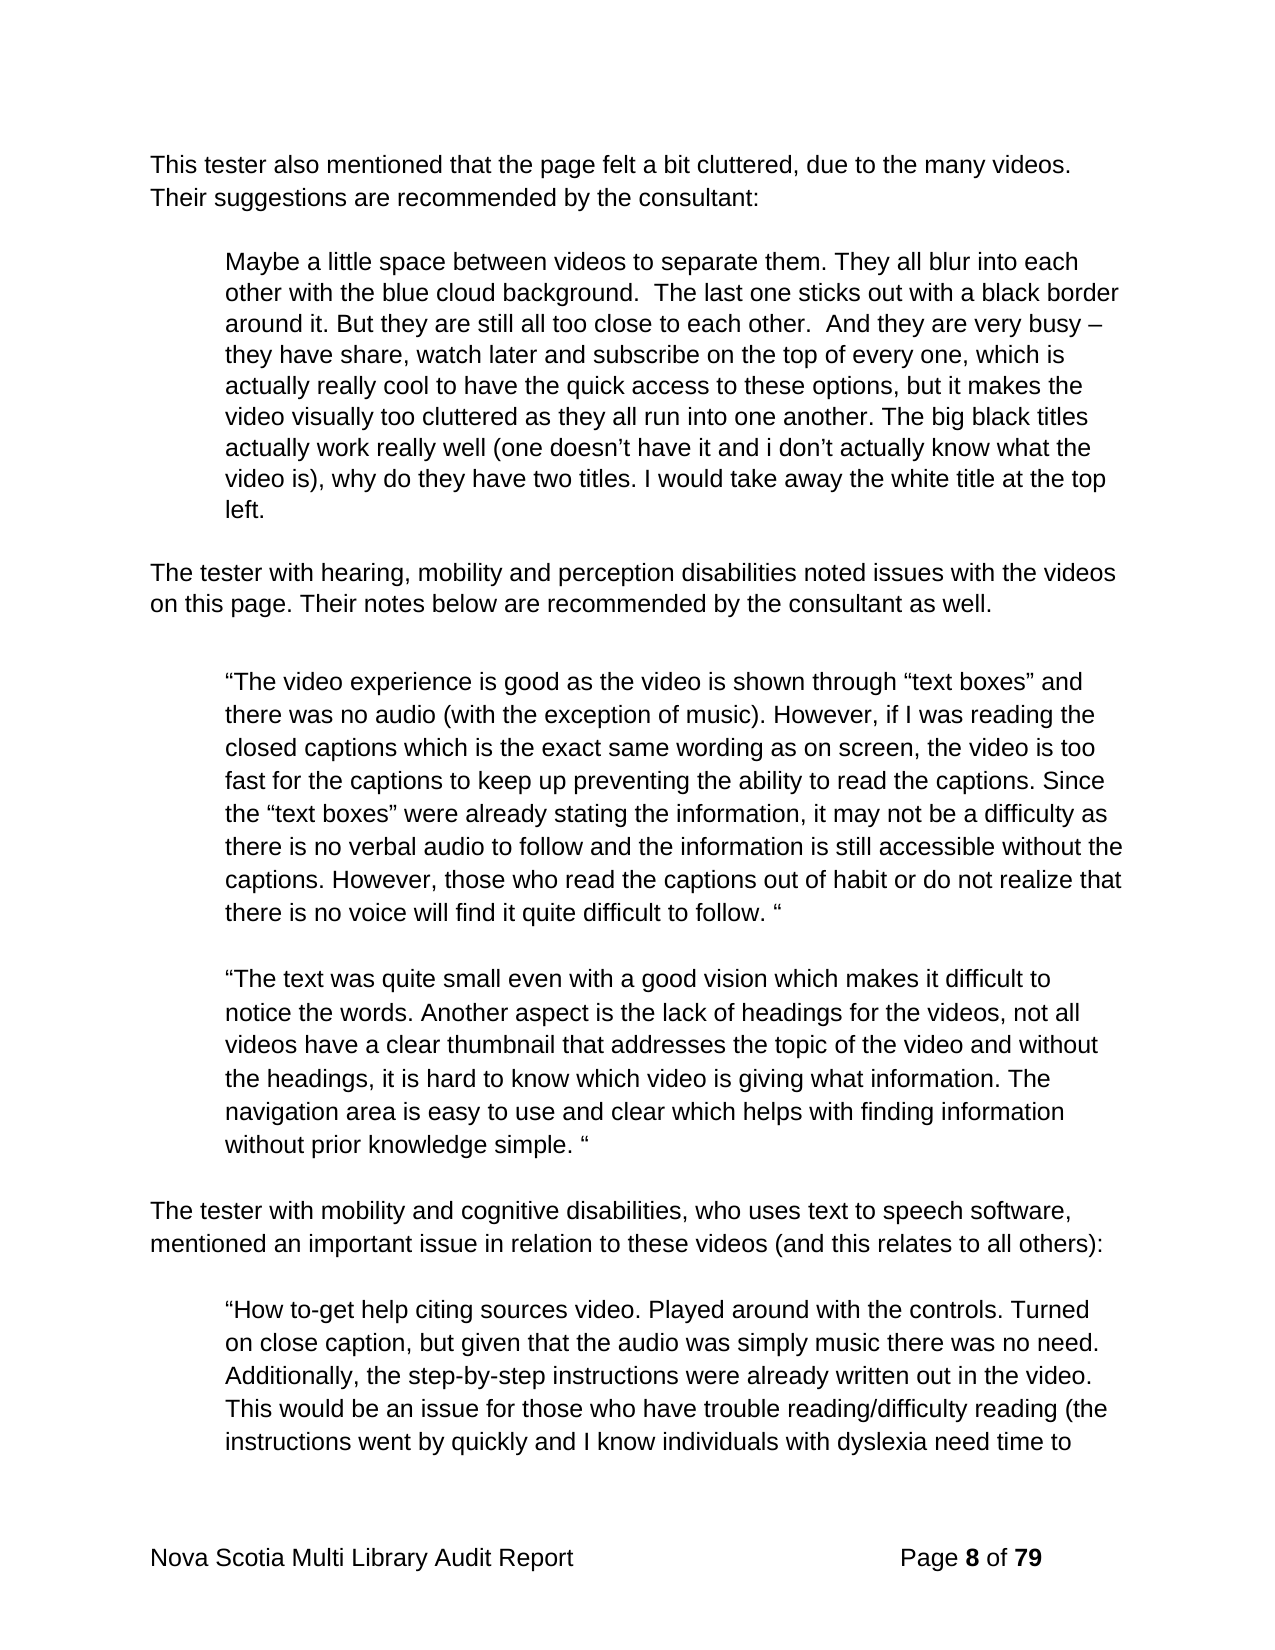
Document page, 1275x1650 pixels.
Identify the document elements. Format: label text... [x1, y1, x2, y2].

text This tester also mentioned that the page felt a bit cluttered, due to the many videos. Their suggestions are recommended by the consultant: [150, 150, 1125, 212]
text The tester with mobility and cognitive disabilities, who uses text to speech software, mentioned an important issue in relation to these videos (and this relates to all others): [150, 1196, 1125, 1257]
list Maybe a little space between videos to separate them. They all blur into each other with the blue cloud background. The last one sticks out with a black border around it. But they are still all too close to each other. And they are very busy – they have share, watch later and subscribe on the top of every one, which is actually really cool to have the quick access to these options, but it makes the video visually too cluttered as they all run into one another. The big black titles actually work really well (one doesn’t have it and i don’t actually know what the video is), why do they have two titles. I would take away the white title at the top left. [225, 247, 1125, 524]
list The tester with hearing, mobility and perception disabilities noted issues with the videos on this page. Their notes below are recommended by the consultant as well. [150, 557, 1125, 617]
text “The text was quite small even with a good vision which makes it difficult to notice the words. Another aspect is the lack of headings for the videos, not all videos have a clear thumbnail that addresses the topic of the video and without the headings, it is hard to know which video is giving what information. The navigation area is easy to use and clear which helps with finding information without prior knowledge simple. “ [225, 964, 1125, 1158]
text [225, 1295, 1125, 1456]
text “The video experience is good as the video is shown through “text boxes” and there was no audio (with the exception of music). However, if I was reading the closed captions which is the exact same wording as on screen, the video is too fast for the captions to keep up preventing the ability to read the captions. Since the “text boxes” were already stating the information, it may not be a difficulty as there is no verbal audio to follow and the information is still accessible without the captions. However, those who read the captions out of habit or do not realize that there is no voice will find it quite difficult to follow. “ [225, 667, 1125, 927]
